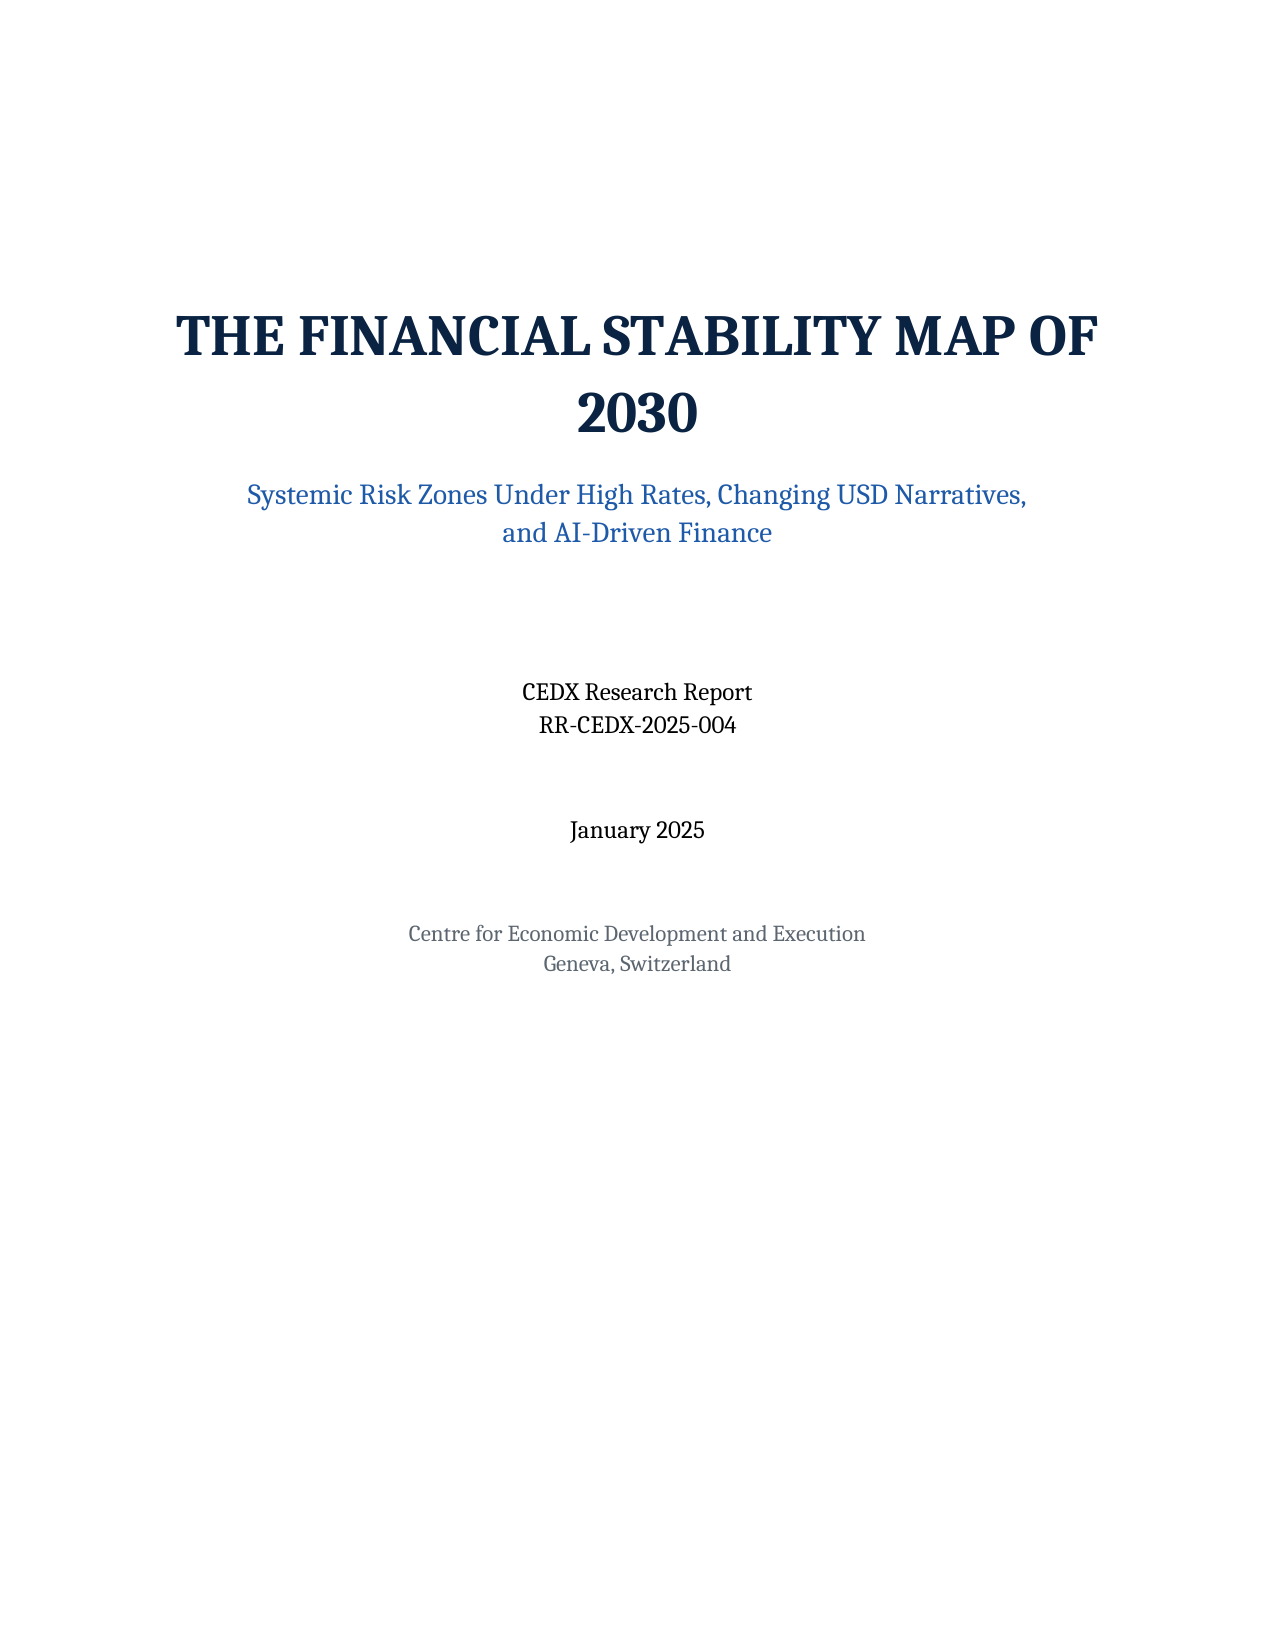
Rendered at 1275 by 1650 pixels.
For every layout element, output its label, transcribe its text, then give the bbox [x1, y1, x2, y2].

text Systemic Risk Zones Under High Rates, Changing USD Narratives, and AI-Driven Finance [150, 478, 1125, 550]
text CEDX Research Report RR-CEDX-2025-004 [150, 678, 1125, 740]
text Centre for Economic Development and Execution Geneva, Switzerland [150, 921, 1125, 977]
text January 2025 [150, 816, 1125, 845]
text THE FINANCIAL STABILITY MAP OF 2030 [150, 303, 1125, 447]
